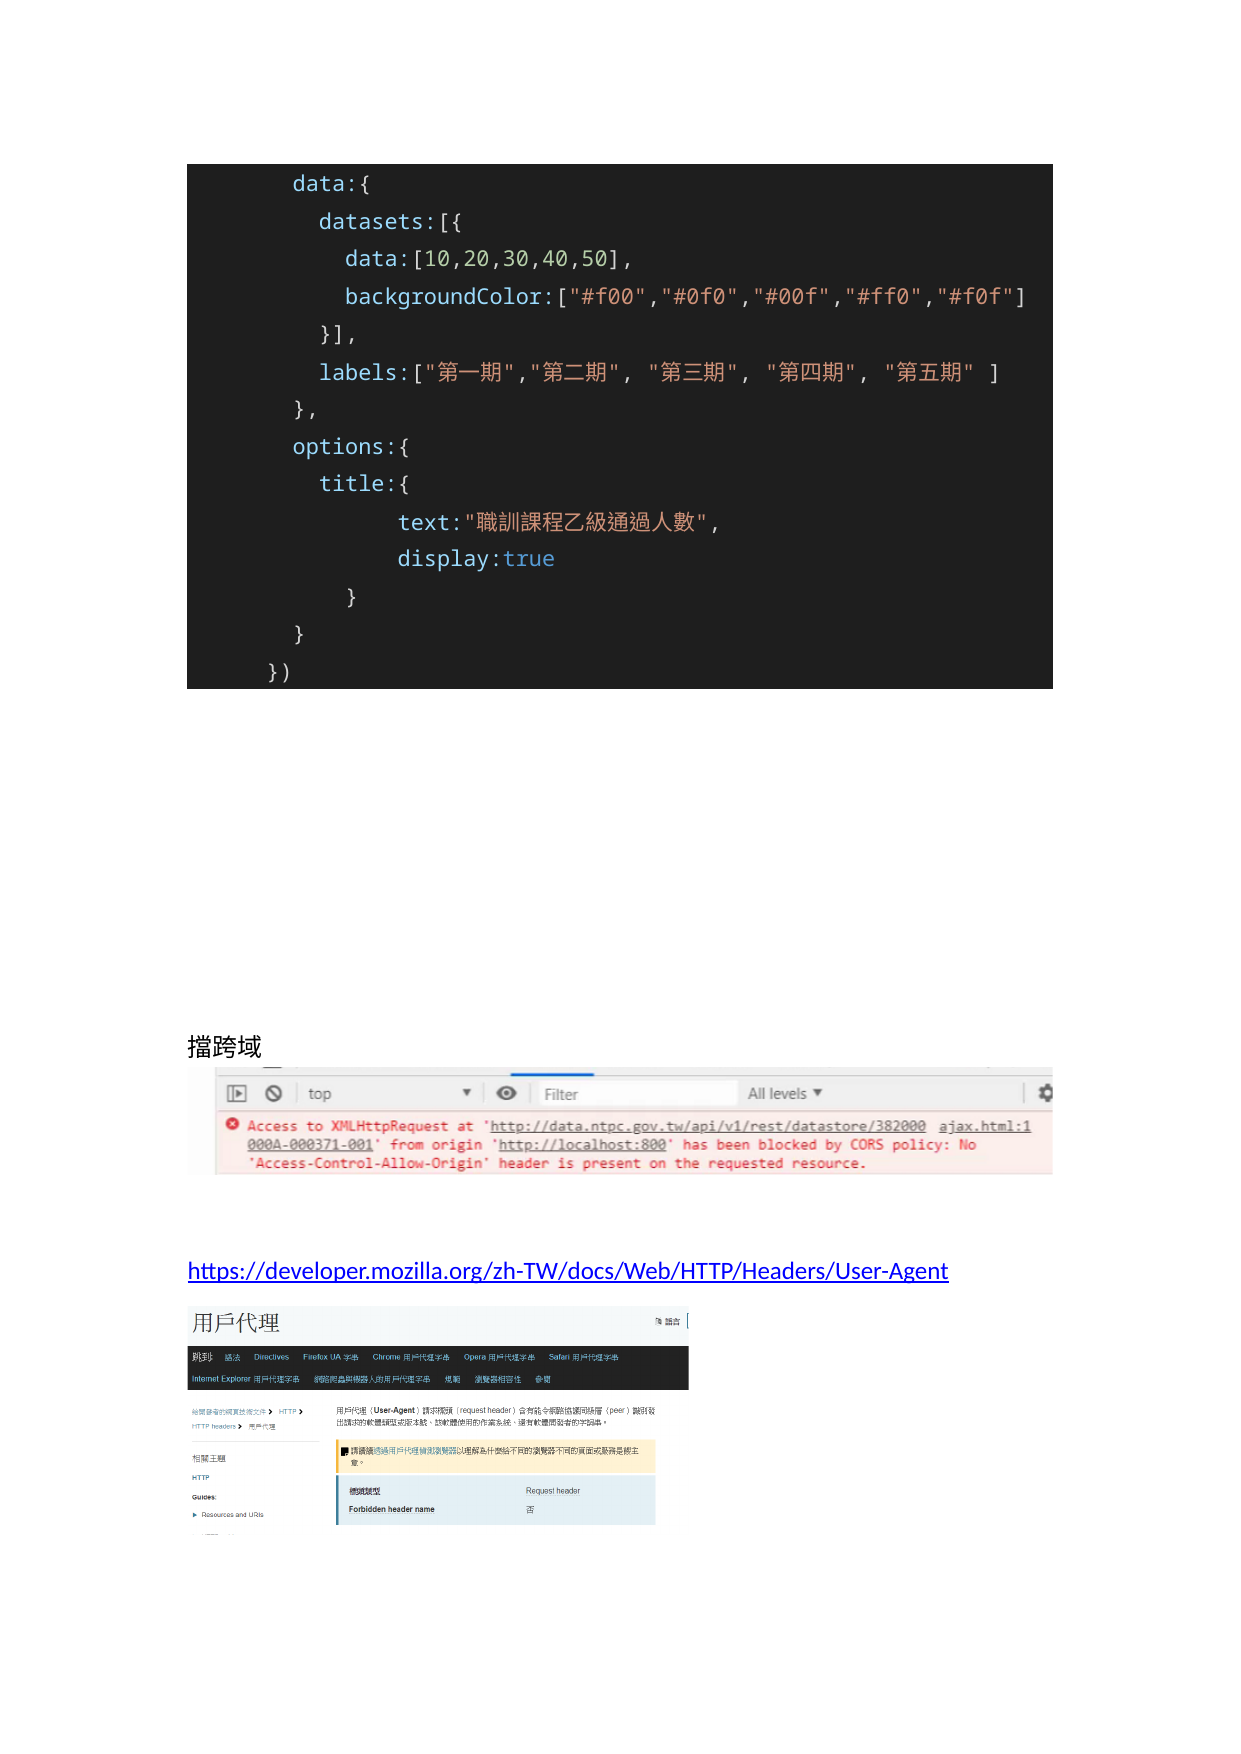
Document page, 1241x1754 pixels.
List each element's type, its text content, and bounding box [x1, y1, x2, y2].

text } [187, 577, 1053, 614]
text } [187, 614, 1053, 652]
text options:{ [187, 427, 1053, 464]
text datasets:[{ [187, 202, 1053, 239]
text display:true [187, 539, 1053, 577]
text backgroundColor:["#f00","#0f0","#00f","#ff0","#f0f"] [187, 277, 1053, 314]
text }) [187, 652, 1053, 689]
picture [187, 1067, 1053, 1175]
text title:{ [187, 464, 1053, 502]
text }], [187, 314, 1053, 352]
text data:{ [187, 164, 1053, 202]
text text:"職訓課程乙級通過人數", [187, 502, 1053, 539]
text labels:["第一期","第二期", "第三期", "第四期", "第五期" ] [187, 352, 1053, 389]
text 擋跨域 [187, 1027, 1053, 1064]
picture [187, 1306, 689, 1535]
text https://developer.mozilla.org/zh-TW/docs/Web/HTTP/Headers/User-Agent [187, 1252, 1053, 1289]
text }, [187, 389, 1053, 427]
text data:[10,20,30,40,50], [187, 239, 1053, 277]
